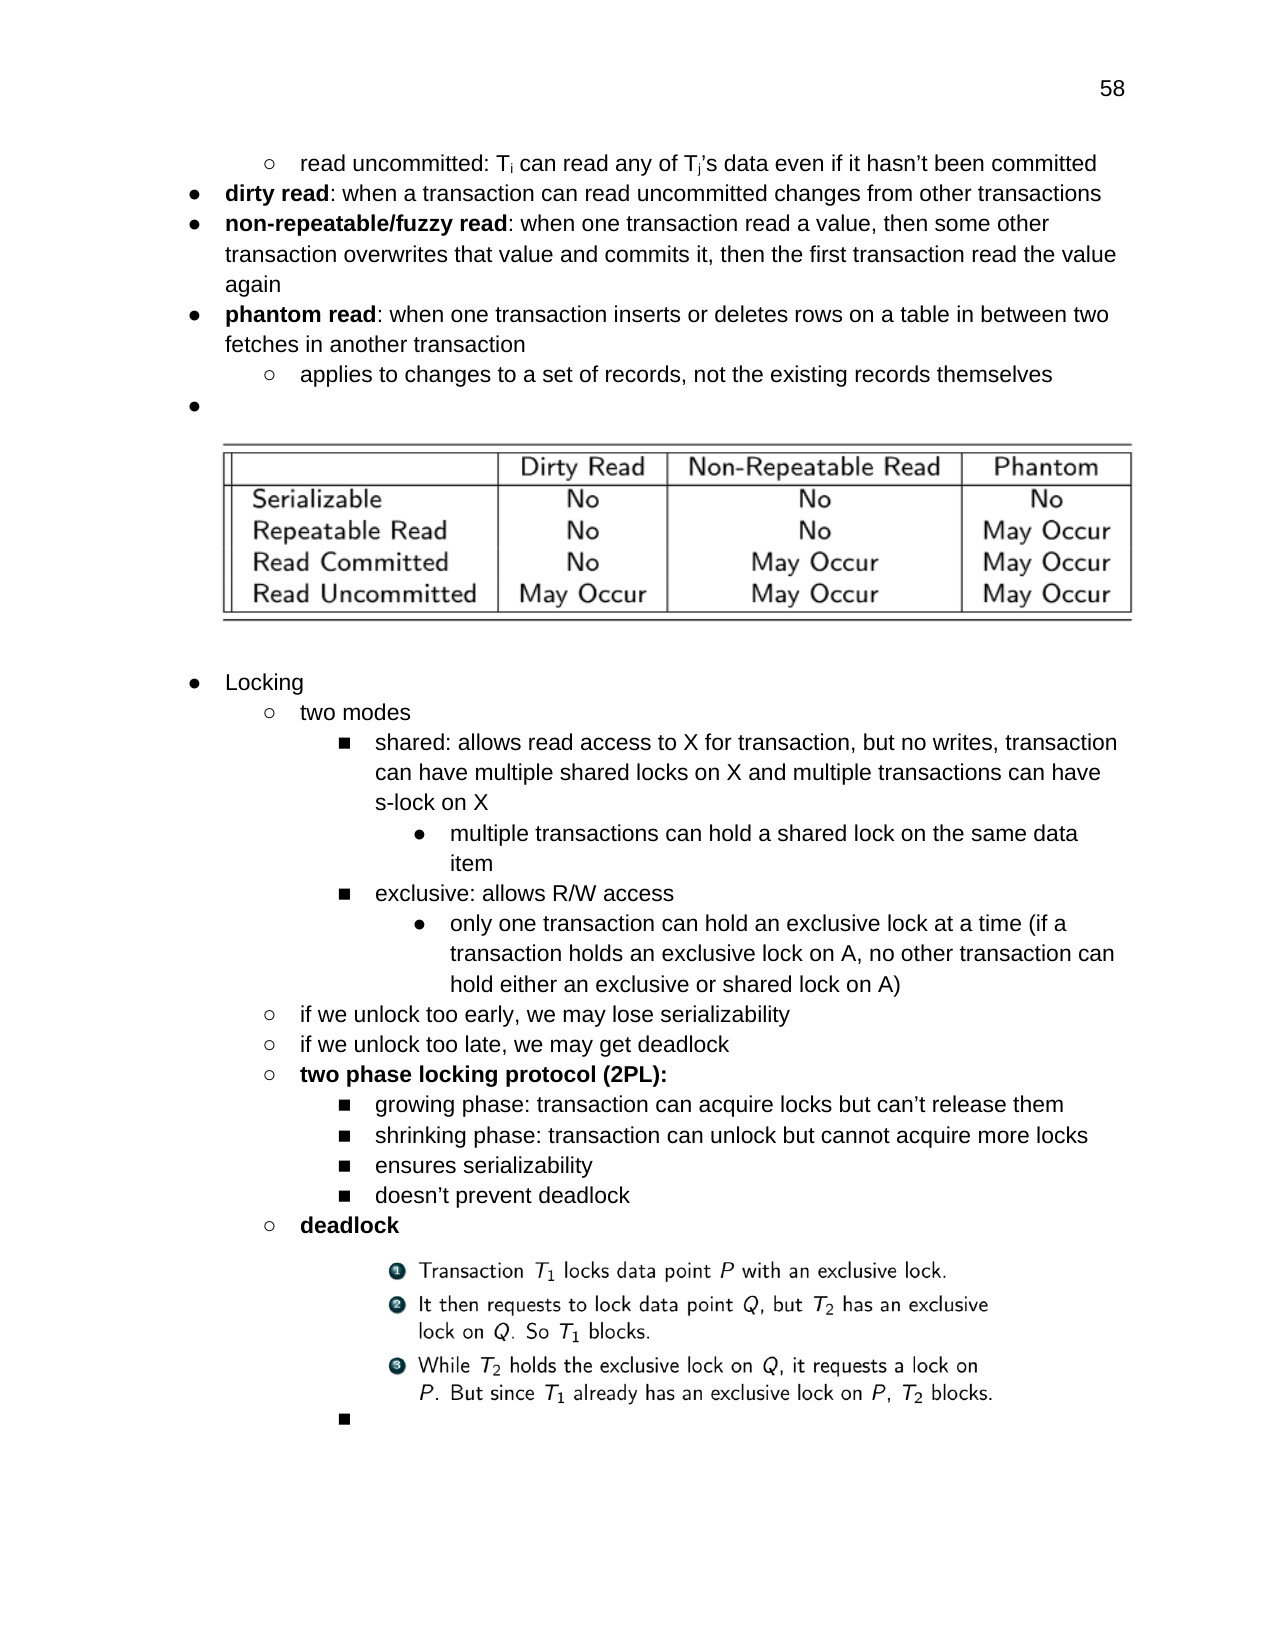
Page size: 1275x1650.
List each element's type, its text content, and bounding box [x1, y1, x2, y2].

list Locking [187, 668, 1125, 695]
list multiple transactions can hold a shared lock on the same data item [412, 819, 1125, 876]
list shared: allows read access to X for transaction, but no writes, transaction can have multiple shared locks on X and multiple transactions can have s-lock on X [337, 729, 1125, 816]
list doesn’t prevent deadlock [337, 1182, 1125, 1208]
list two phase locking protocol (2PL): [262, 1061, 1125, 1087]
list non-repeatable/fuzzy read: when one transaction read a value, then some other transaction overwrites that value and commits it, then the first transaction read the value again [187, 210, 1125, 297]
list ensures serializability [337, 1152, 1125, 1178]
list dirty read: when a transaction can read uncommitted changes from other transactions [187, 180, 1125, 207]
picture [375, 1242, 1011, 1427]
list read uncommitted: Ti can read any of Tj’s data even if it hasn’t been committed [262, 150, 1125, 176]
list shrinking phase: transaction can unlock but cannot acquire more locks [337, 1122, 1125, 1148]
list if we unlock too late, we may get deadlock [262, 1031, 1125, 1057]
list growing phase: transaction can acquire locks but can’t release them [337, 1091, 1125, 1118]
list deadlock [262, 1212, 1125, 1238]
picture [187, 421, 1163, 635]
list two modes [262, 699, 1125, 725]
list phantom read: when one transaction inserts or deletes rows on a table in between two fetches in another transaction [187, 301, 1125, 358]
list exclusive: allows R/W access [337, 880, 1125, 906]
list only one transaction can hold an exclusive lock at a time (if a transaction holds an exclusive lock on A, no other transaction can hold either an exclusive or shared lock on A) [412, 910, 1125, 997]
list applies to changes to a set of records, not the existing records themselves [262, 361, 1125, 388]
list if we unlock too early, we may lose serializability [262, 1001, 1125, 1027]
